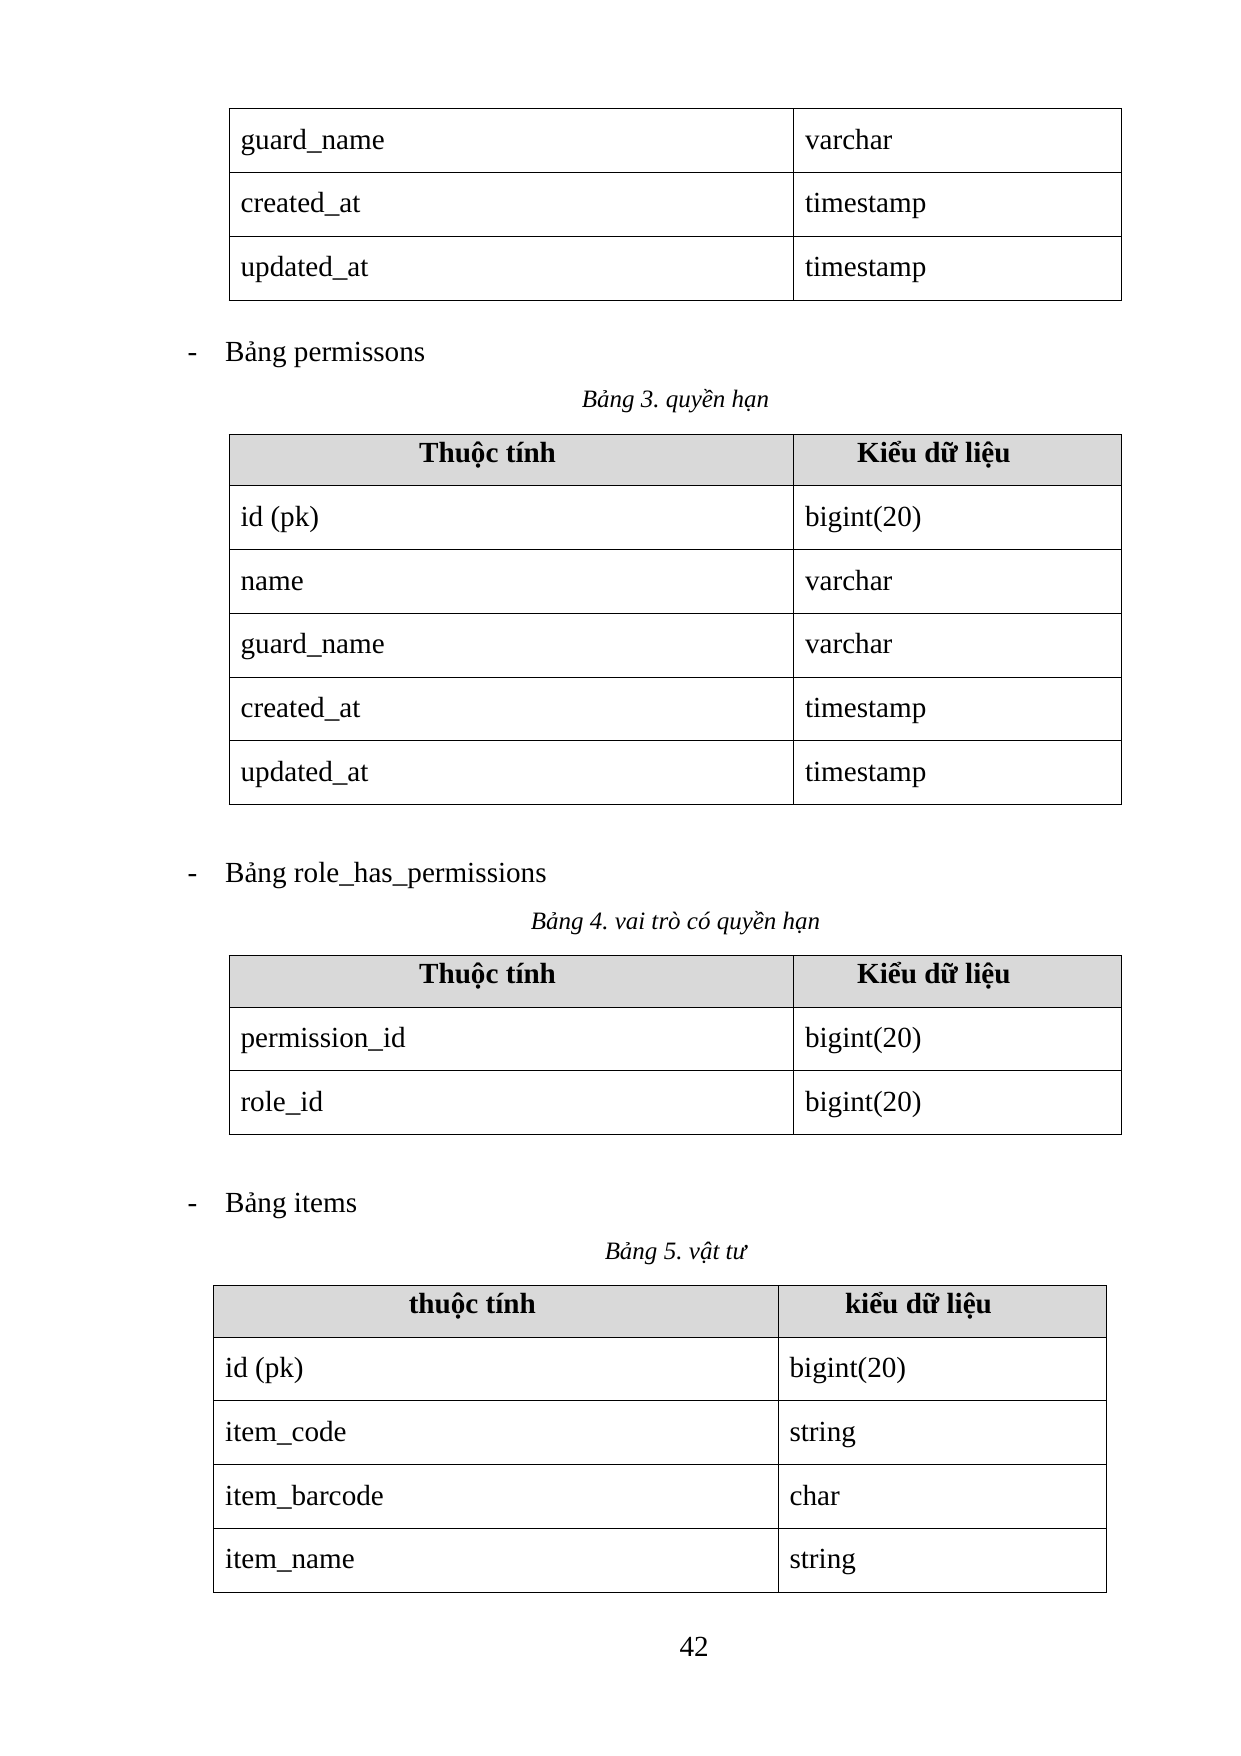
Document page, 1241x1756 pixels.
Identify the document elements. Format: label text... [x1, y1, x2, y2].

list Bảng items [187, 1185, 1153, 1219]
table_header Thuộc tính [230, 956, 793, 1007]
table_header Thuộc tính [230, 435, 793, 485]
table_cell name [230, 550, 793, 613]
table_cell guard_name [230, 109, 793, 172]
table_cell timestamp [794, 173, 1121, 236]
table_cell id (pk) [214, 1338, 778, 1400]
table_cell string [779, 1529, 1106, 1592]
text Bảng 5. vật tư [150, 1236, 1201, 1264]
table_header Kiểu dữ liệu [794, 435, 1121, 485]
table_cell bigint(20) [779, 1338, 1106, 1400]
table_header thuộc tính [214, 1286, 778, 1337]
table_cell bigint(20) [794, 486, 1121, 549]
table_cell item_name [214, 1529, 778, 1592]
table_header Kiểu dữ liệu [794, 956, 1121, 1007]
table_cell char [779, 1465, 1106, 1528]
table_cell varchar [794, 614, 1121, 677]
text Bảng 3. quyền hạn [150, 384, 1201, 413]
table_cell permission_id [230, 1008, 793, 1070]
table_cell varchar [794, 109, 1121, 172]
table_cell role_id [230, 1071, 793, 1134]
table_cell guard_name [230, 614, 793, 677]
table_cell id (pk) [230, 486, 793, 549]
list Bảng permissons [187, 334, 1153, 368]
table_cell bigint(20) [794, 1071, 1121, 1134]
table_cell timestamp [794, 678, 1121, 740]
table_cell timestamp [794, 741, 1121, 804]
table_cell item_code [214, 1401, 778, 1464]
text Bảng 4. vai trò có quyền hạn [150, 906, 1201, 934]
table_cell timestamp [794, 237, 1121, 299]
table_cell string [779, 1401, 1106, 1464]
list Bảng role_has_permissions [187, 855, 1153, 889]
table_cell created_at [230, 173, 793, 236]
table_header kiểu dữ liệu [779, 1286, 1106, 1337]
table_cell created_at [230, 678, 793, 740]
table_cell updated_at [230, 741, 793, 804]
table_cell item_barcode [214, 1465, 778, 1528]
table_cell varchar [794, 550, 1121, 613]
table_cell bigint(20) [794, 1008, 1121, 1070]
table_cell updated_at [230, 237, 793, 299]
